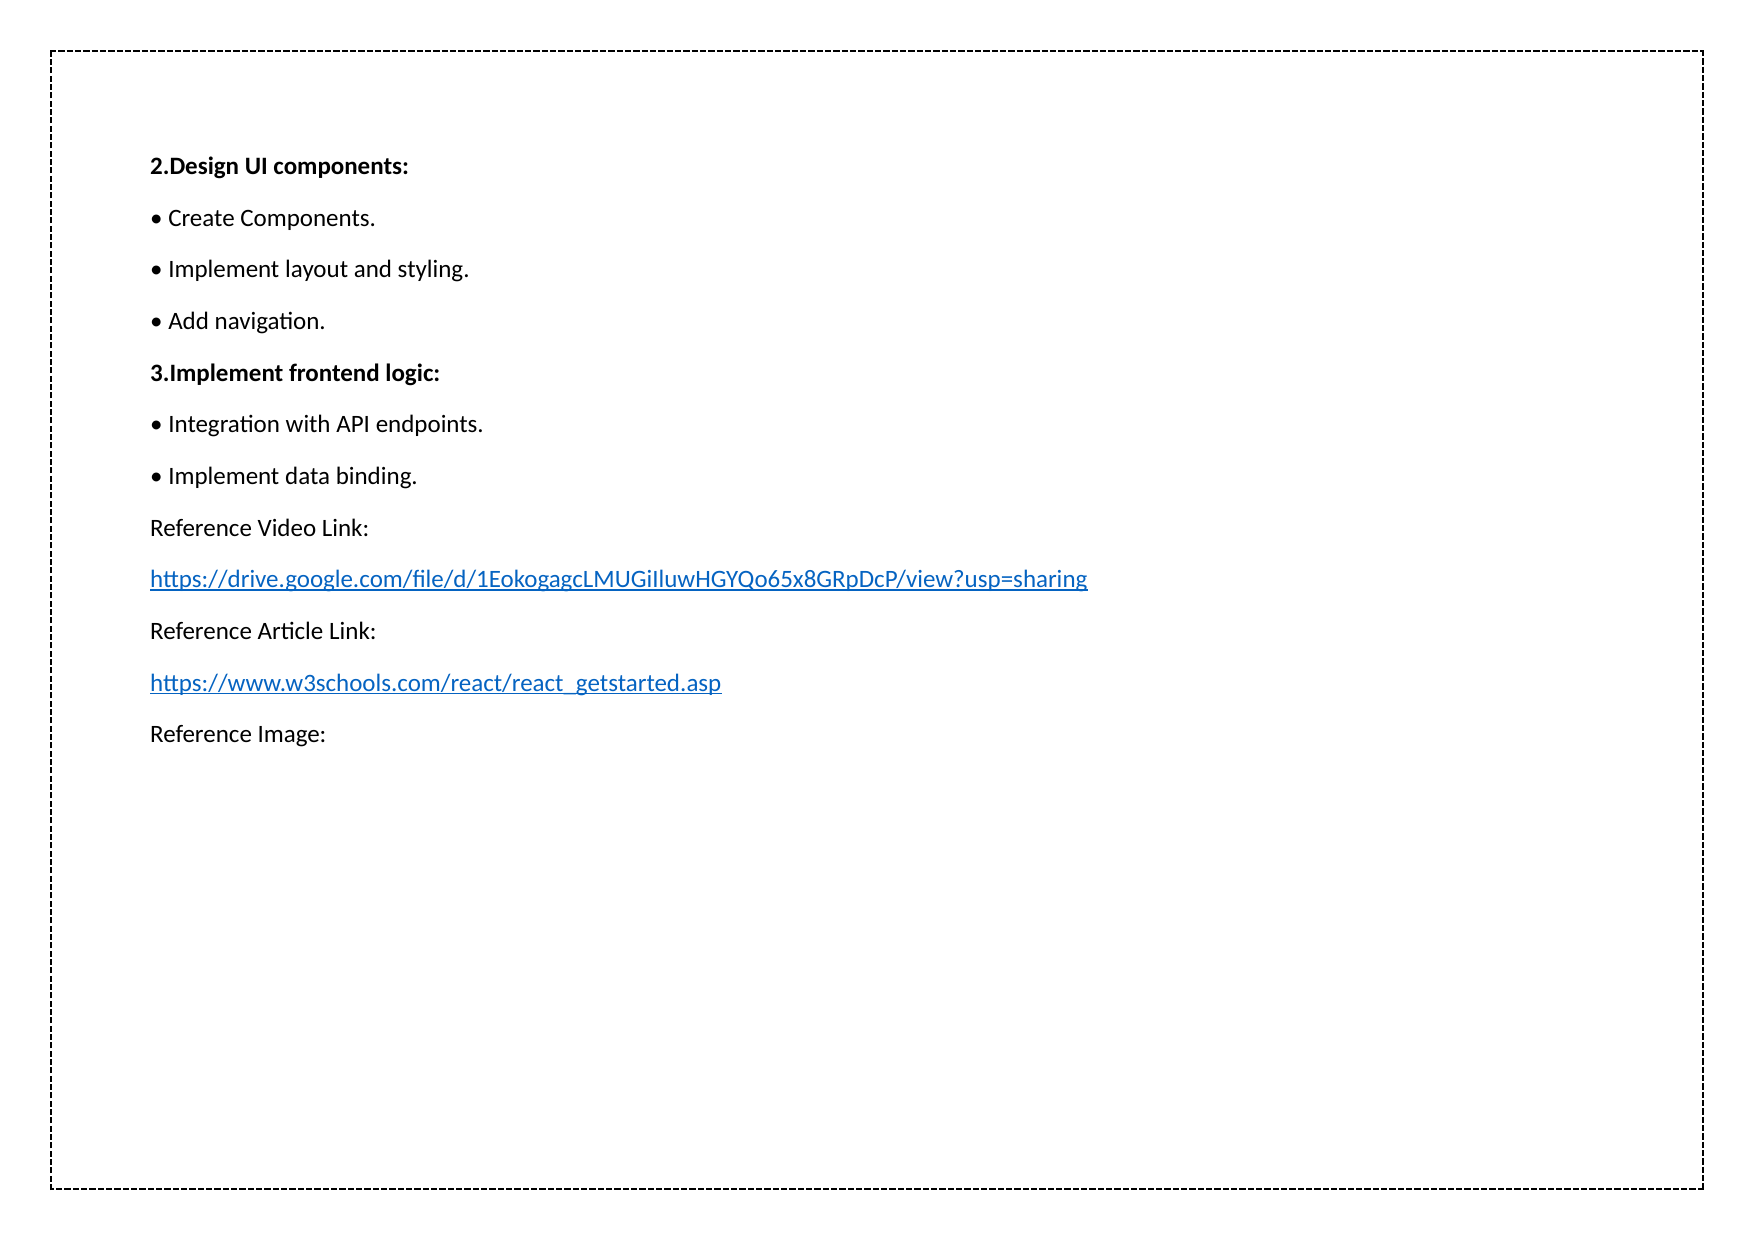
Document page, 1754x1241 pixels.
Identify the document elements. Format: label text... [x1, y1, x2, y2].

text 2.Design UI components: [150, 150, 1604, 181]
text Reference Image: [150, 718, 1604, 749]
text • Implement data binding. [150, 460, 1604, 491]
text Reference Video Link: [150, 512, 1604, 542]
text 3.Implement frontend logic: [150, 357, 1604, 387]
text • Add navigation. [150, 305, 1604, 336]
text • Implement layout and styling. [150, 253, 1604, 284]
text • Create Components. [150, 202, 1604, 232]
text https://www.w3schools.com/react/react_getstarted.asp [150, 667, 1604, 697]
text • Integration with API endpoints. [150, 408, 1604, 439]
text Reference Article Link: [150, 615, 1604, 646]
text https://drive.google.com/file/d/1EokogagcLMUGiIluwHGYQo65x8GRpDcP/view?usp=sharing [150, 563, 1604, 594]
